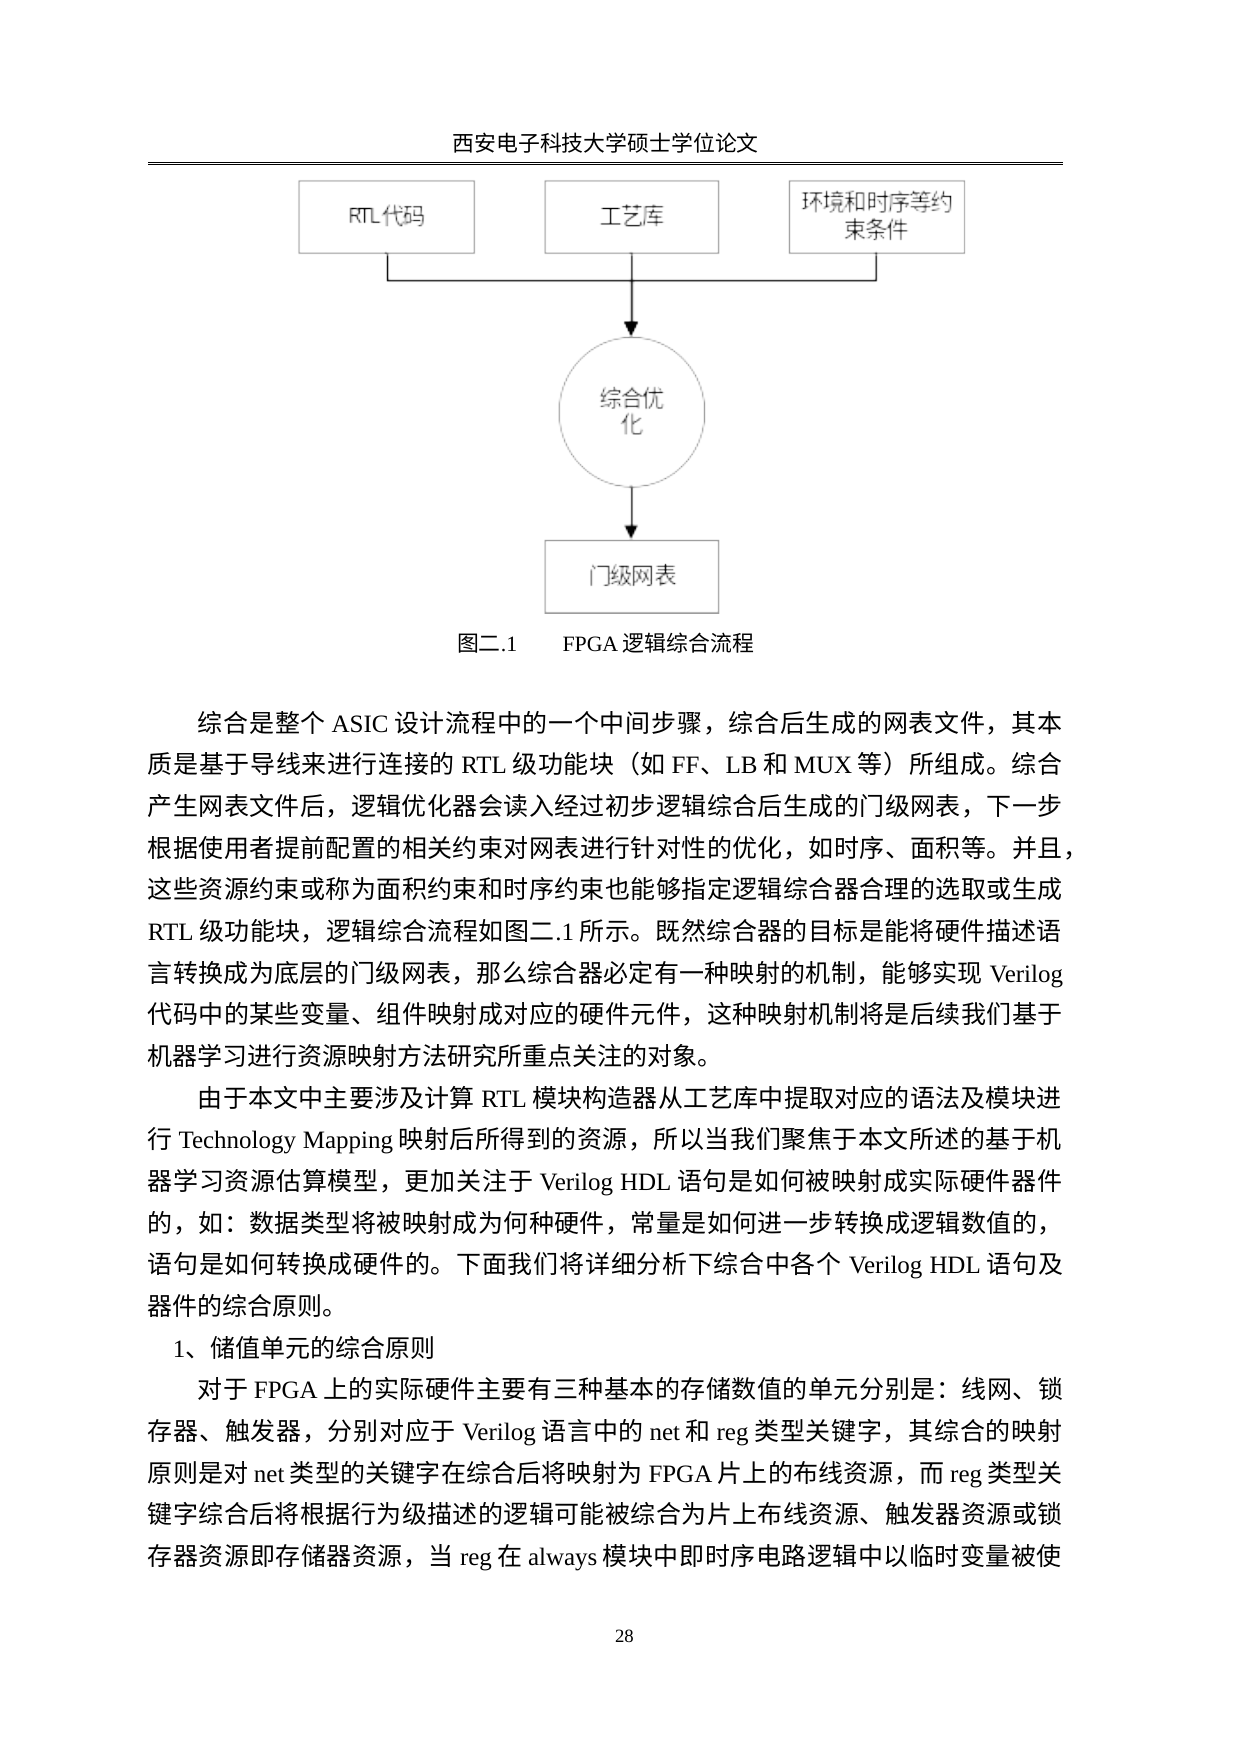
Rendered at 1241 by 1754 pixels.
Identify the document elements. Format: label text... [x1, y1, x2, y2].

text 综合是整个ASIC设计流程中的一个中间步骤，综合后生成的网表文件，其本质是基于导线来进行连接的RTL级功能块（如FF、LB和MUX等）所组成。综合产生网表文件后，逻辑优化器会读入经过初步逻辑综合后生成的门级网表，下一步根据使用者提前配置的相关约束对网表进行针对性的优化，如时序、面积等。并且，这些资源约束或称为面积约束和时序约束也能够指定逻辑综合器合理的选取或生成RTL级功能块，逻辑综合流程如图2.6所示。既然综合器的目标是能将硬件描述语言转换成为底层的门级网表，那么综合器必定有一种映射的机制，能够实现Verilog代码中的某些变量、组件映射成对应的硬件元件，这种映射机制将是后续我们基于机器学习进行资源映射方法研究所重点关注的对象。 [148, 699, 1063, 1074]
text 1、储值单元的综合原则 [148, 1324, 1063, 1365]
text 由于本文中主要涉及计算RTL模块构造器从工艺库中提取对应的语法及模块进行Technology Mapping映射后所得到的资源，所以当我们聚焦于本文所述的基于机器学习资源估算模型，更加关注于Verilog HDL语句是如何被映射成实际硬件器件的，如：数据类型将被映射成为何种硬件，常量是如何进一步转换成逻辑数值的，语句是如何转换成硬件的。下面我们将详细分析下综合中各个Verilog HDL语句及器件的综合原则。 [148, 1074, 1063, 1324]
text FPGA逻辑综合流程 [148, 626, 1063, 658]
